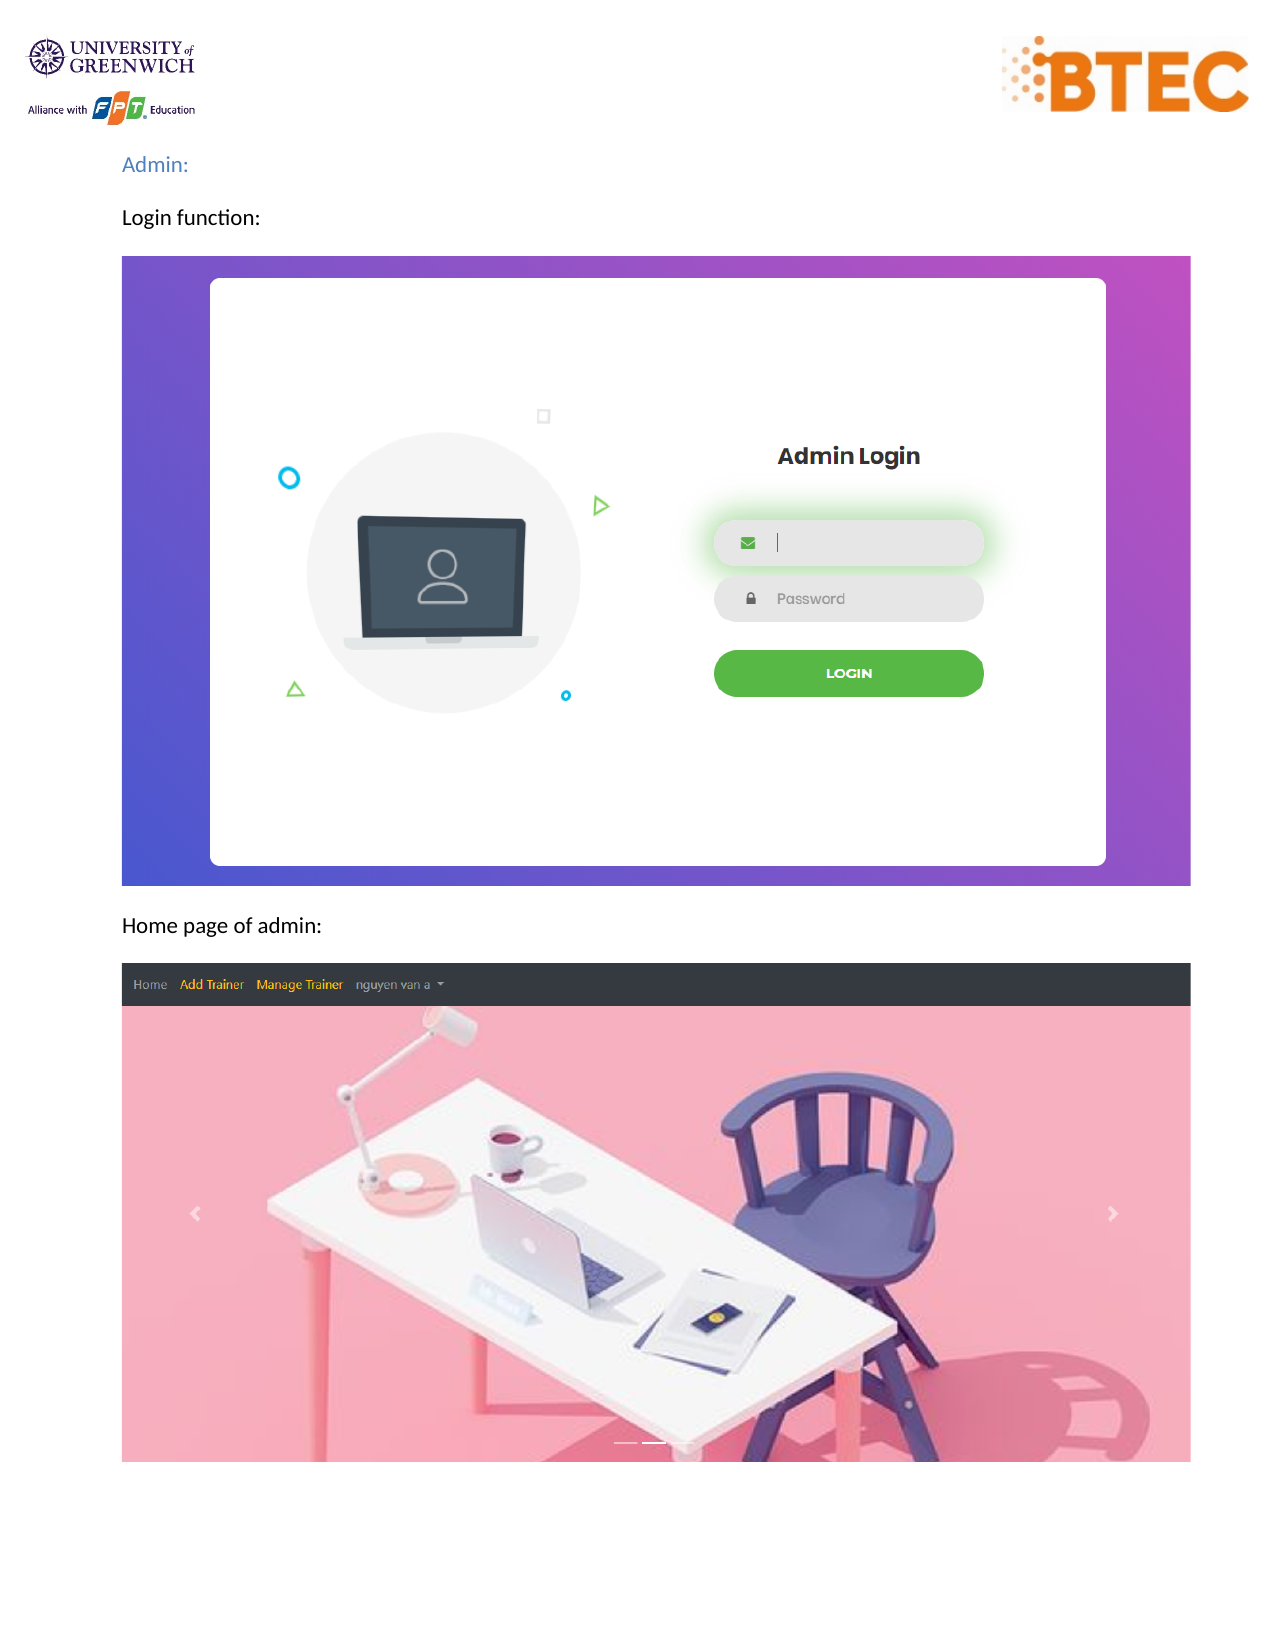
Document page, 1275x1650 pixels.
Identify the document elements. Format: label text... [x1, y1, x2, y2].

picture [1001, 36, 1249, 112]
text Login function: [122, 203, 1191, 231]
text Admin: [122, 150, 1191, 178]
picture [121, 256, 1191, 886]
picture [121, 963, 1191, 1462]
text Home page of admin: [122, 911, 1191, 939]
picture [14, 25, 207, 136]
